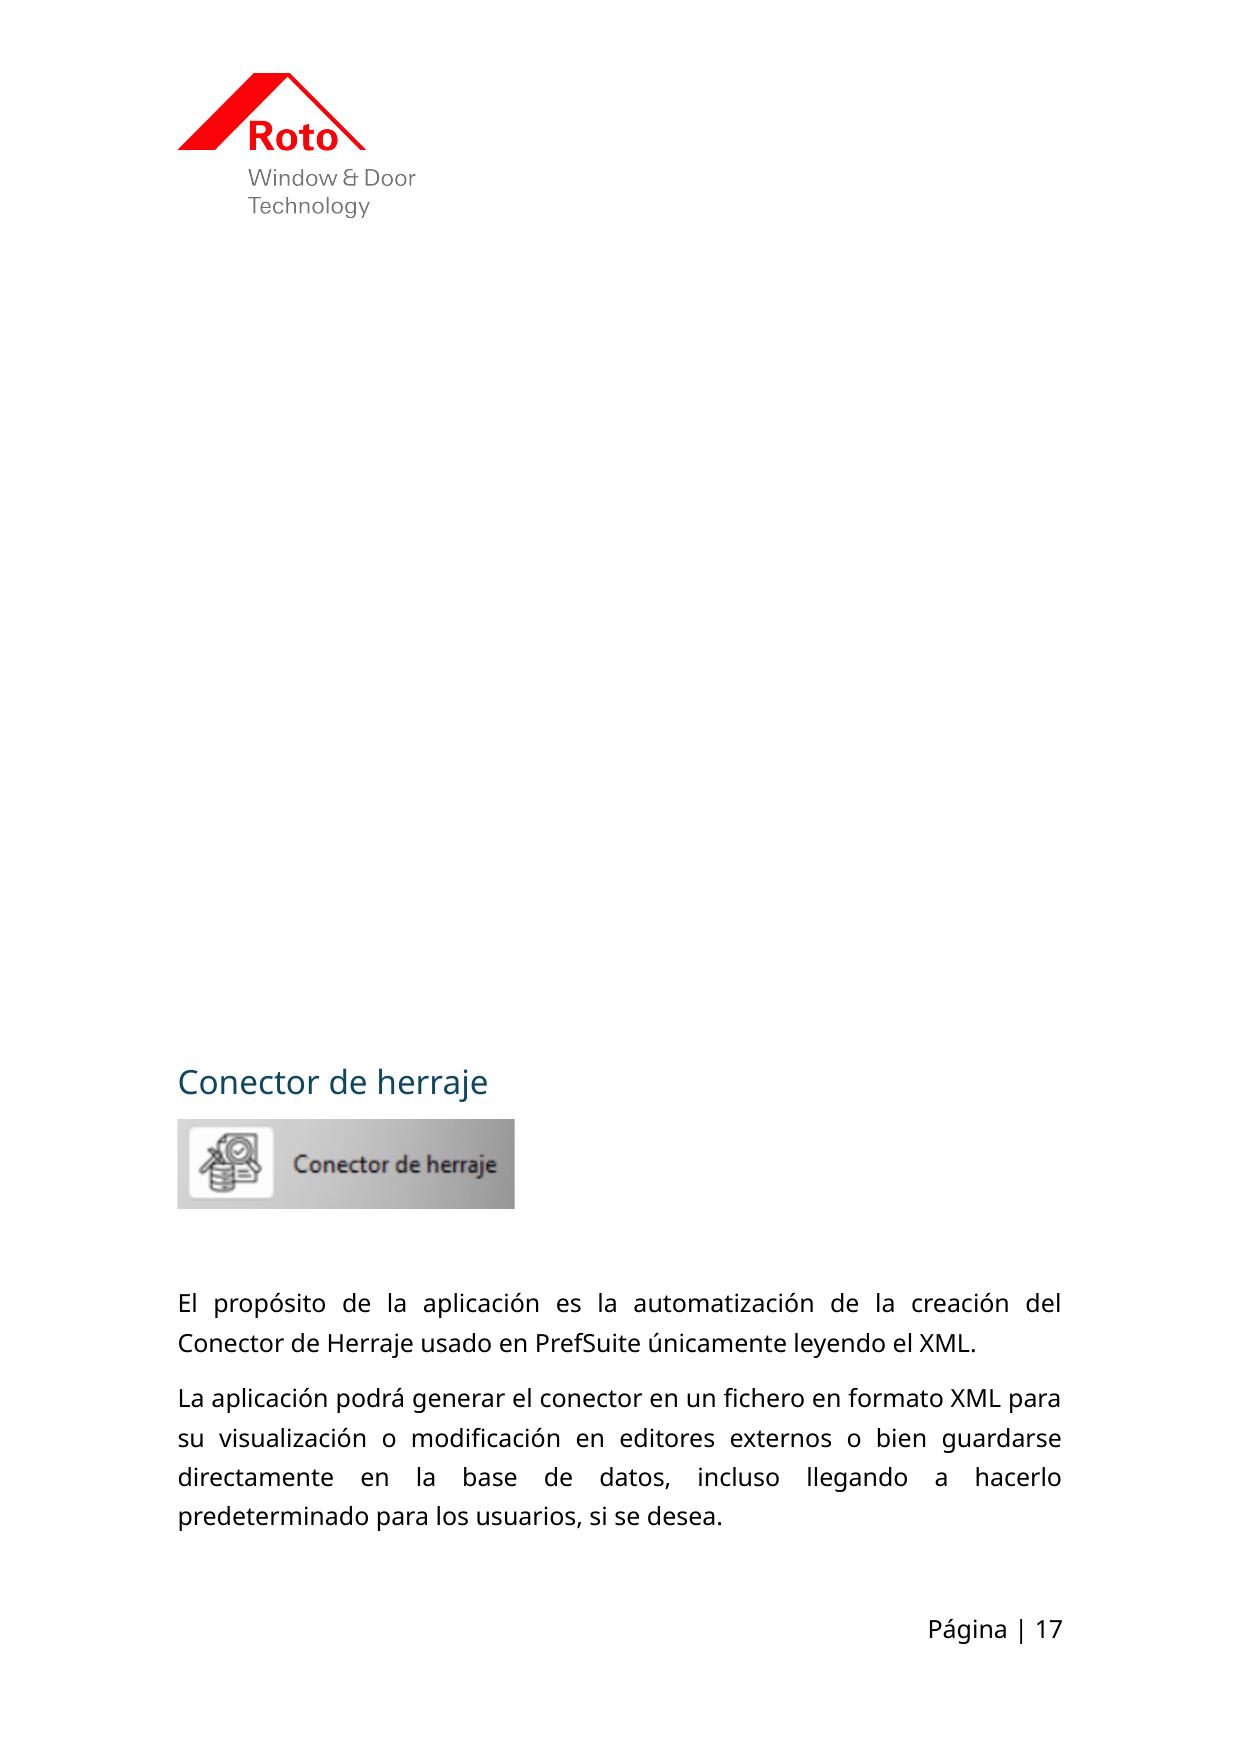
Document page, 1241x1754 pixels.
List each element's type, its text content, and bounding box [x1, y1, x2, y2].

picture [177, 73, 473, 222]
text La aplicación podrá generar el conector en un fichero en formato XML para su visualización o modificación en editores externos o bien guardarse directamente en la base de datos, incluso llegando a hacerlo predeterminado para los usuarios, si se desea. [177, 1381, 1063, 1533]
subtitle Conector de herraje [177, 1059, 1063, 1104]
picture [177, 1119, 515, 1209]
text El propósito de la aplicación es la automatización de la creación del Conector de Herraje usado en PrefSuite únicamente leyendo el XML. [177, 1286, 1063, 1359]
